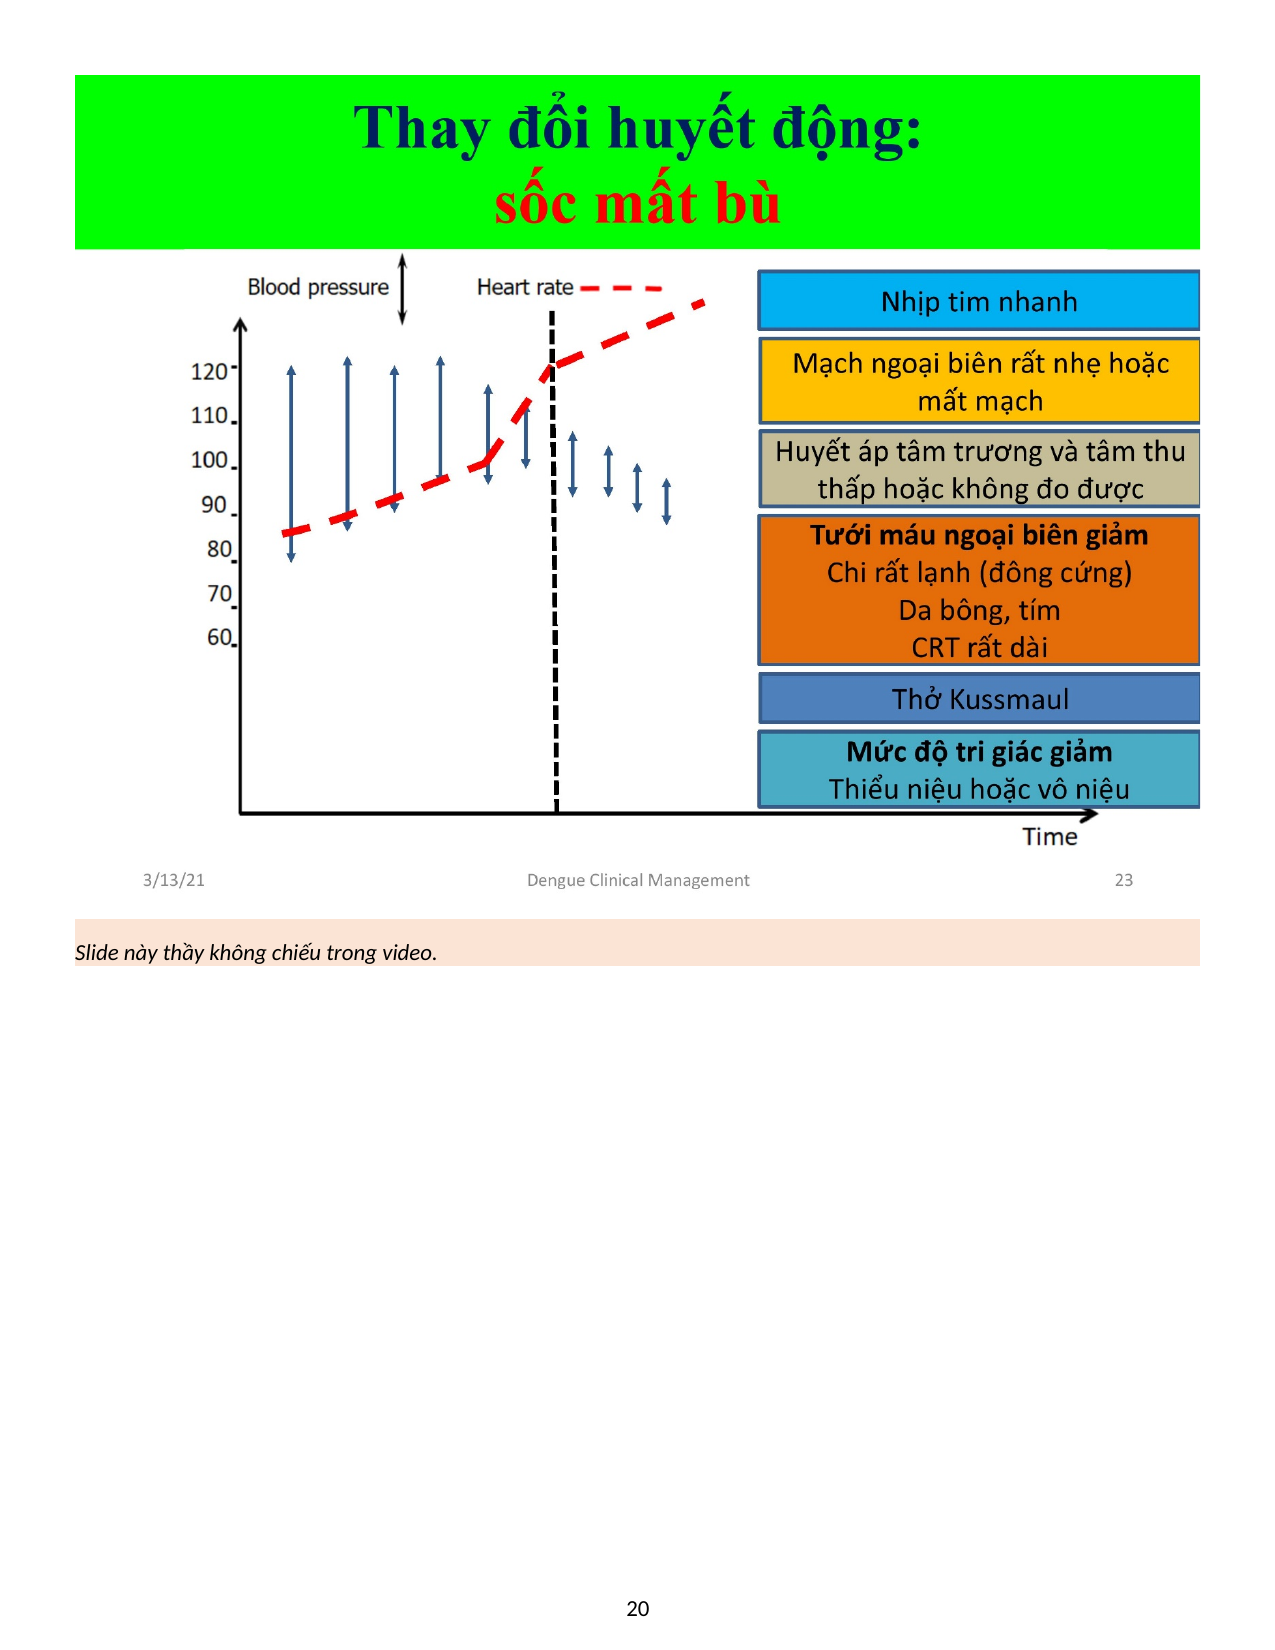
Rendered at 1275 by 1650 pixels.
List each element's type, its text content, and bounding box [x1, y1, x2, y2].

text Slide này thầy không chiếu trong video. [75, 938, 1200, 966]
picture [75, 75, 1200, 919]
